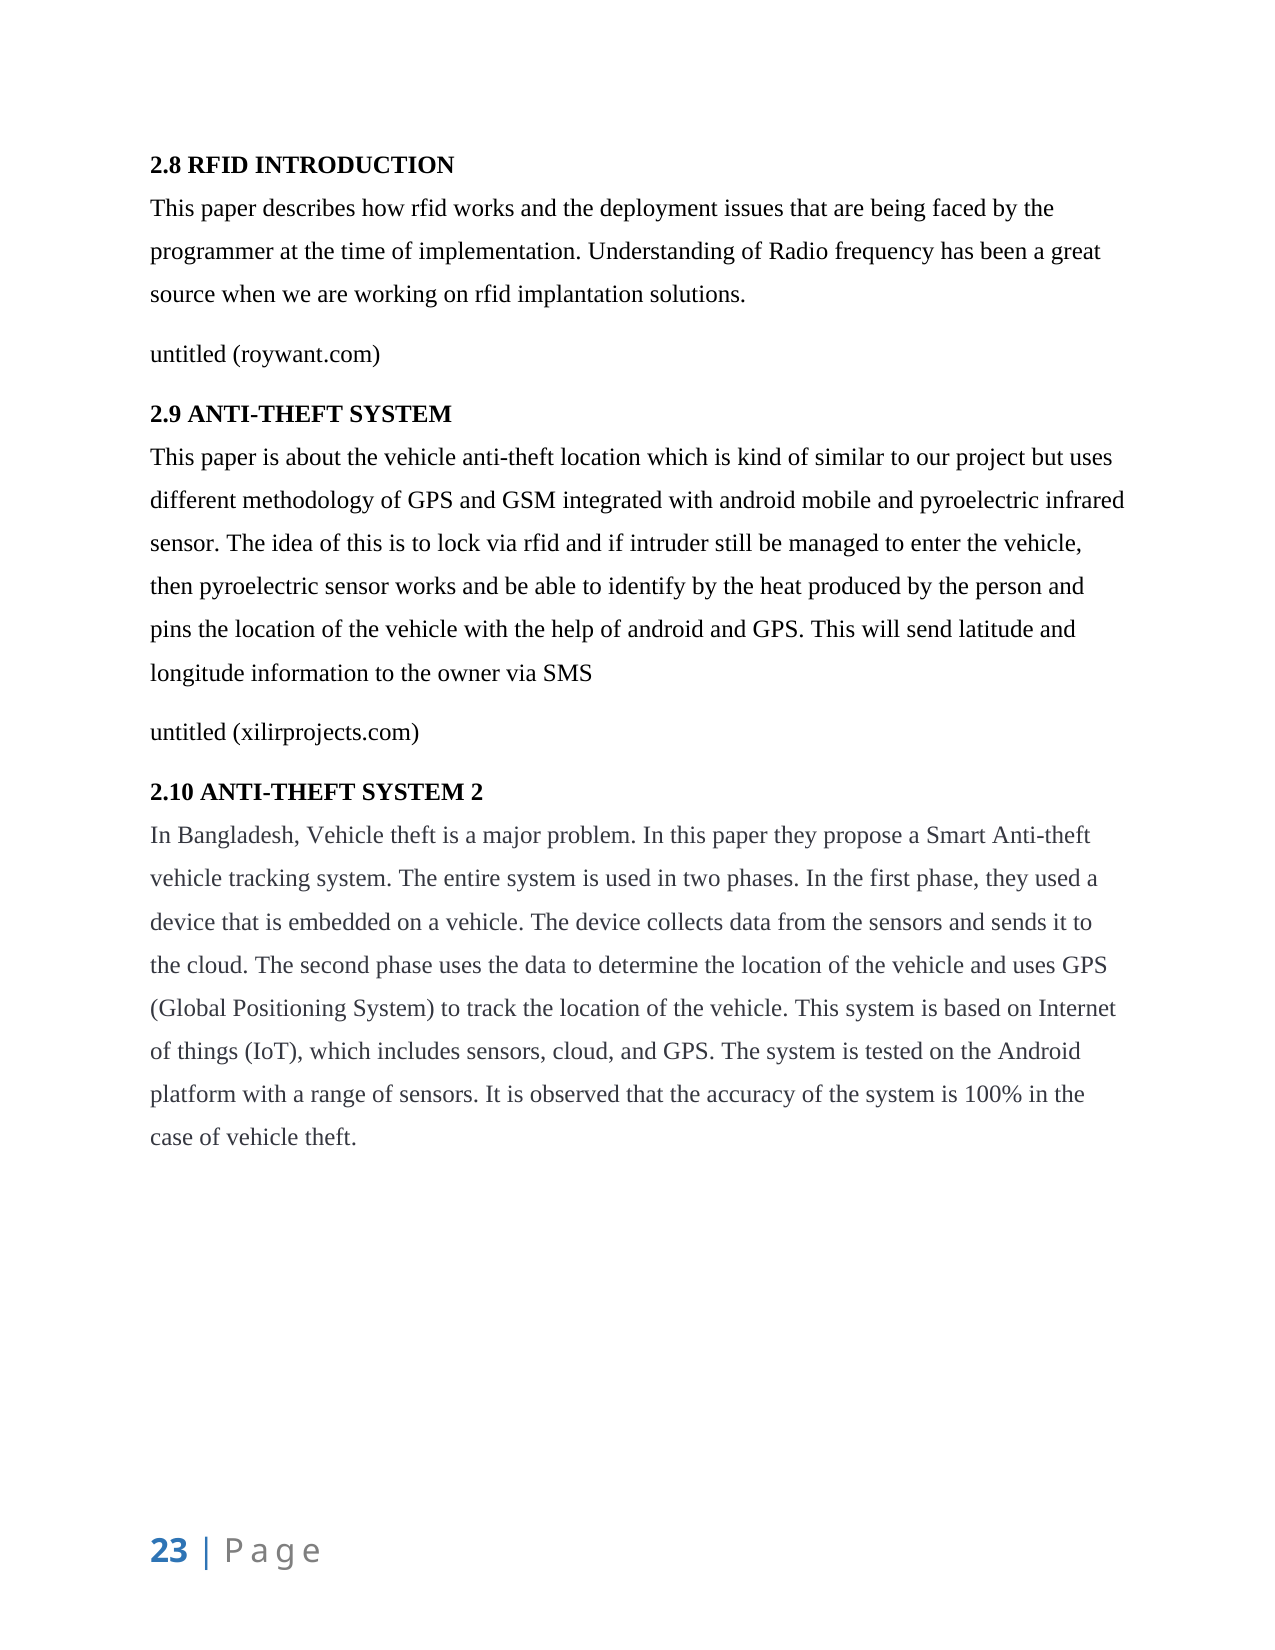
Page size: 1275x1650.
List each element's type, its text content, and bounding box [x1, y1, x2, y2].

text untitled (roywant.com) [150, 339, 1125, 368]
text In Bangladesh, Vehicle theft is a major problem. In this paper they propose a Smart Anti-theft vehicle tracking system. The entire system is used in two phases. In the first phase, they used a device that is embedded on a vehicle. The device collects data from the sensors and sends it to the cloud. The second phase uses the data to determine the location of the vehicle and uses GPS (Global Positioning System) to track the location of the vehicle. This system is based on Internet of things (IoT), which includes sensors, cloud, and GPS. The system is tested on the Android platform with a range of sensors. It is observed that the accuracy of the system is 100% in the case of vehicle theft. [150, 820, 1125, 1151]
subtitle 2.9 ANTI-THEFT SYSTEM [150, 399, 1125, 428]
subtitle 2.8 RFID INTRODUCTION [150, 150, 1125, 179]
text This paper describes how rfid works and the deployment issues that are being faced by the programmer at the time of implementation. Understanding of Radio frequency has been a great source when we are working on rfid implantation solutions. [150, 193, 1125, 308]
text untitled (xilirprojects.com) [150, 717, 1125, 746]
text This paper is about the vehicle anti-theft location which is kind of similar to our project but uses different methodology of GPS and GSM integrated with android mobile and pyroelectric infrared sensor. The idea of this is to lock via rfid and if intruder still be managed to enter the vehicle, then pyroelectric sensor works and be able to identify by the heat produced by the person and pins the location of the vehicle with the help of android and GPS. This will send latitude and longitude information to the owner via SMS [150, 442, 1125, 686]
subtitle 2.10 ANTI-THEFT SYSTEM 2 [150, 777, 1125, 806]
